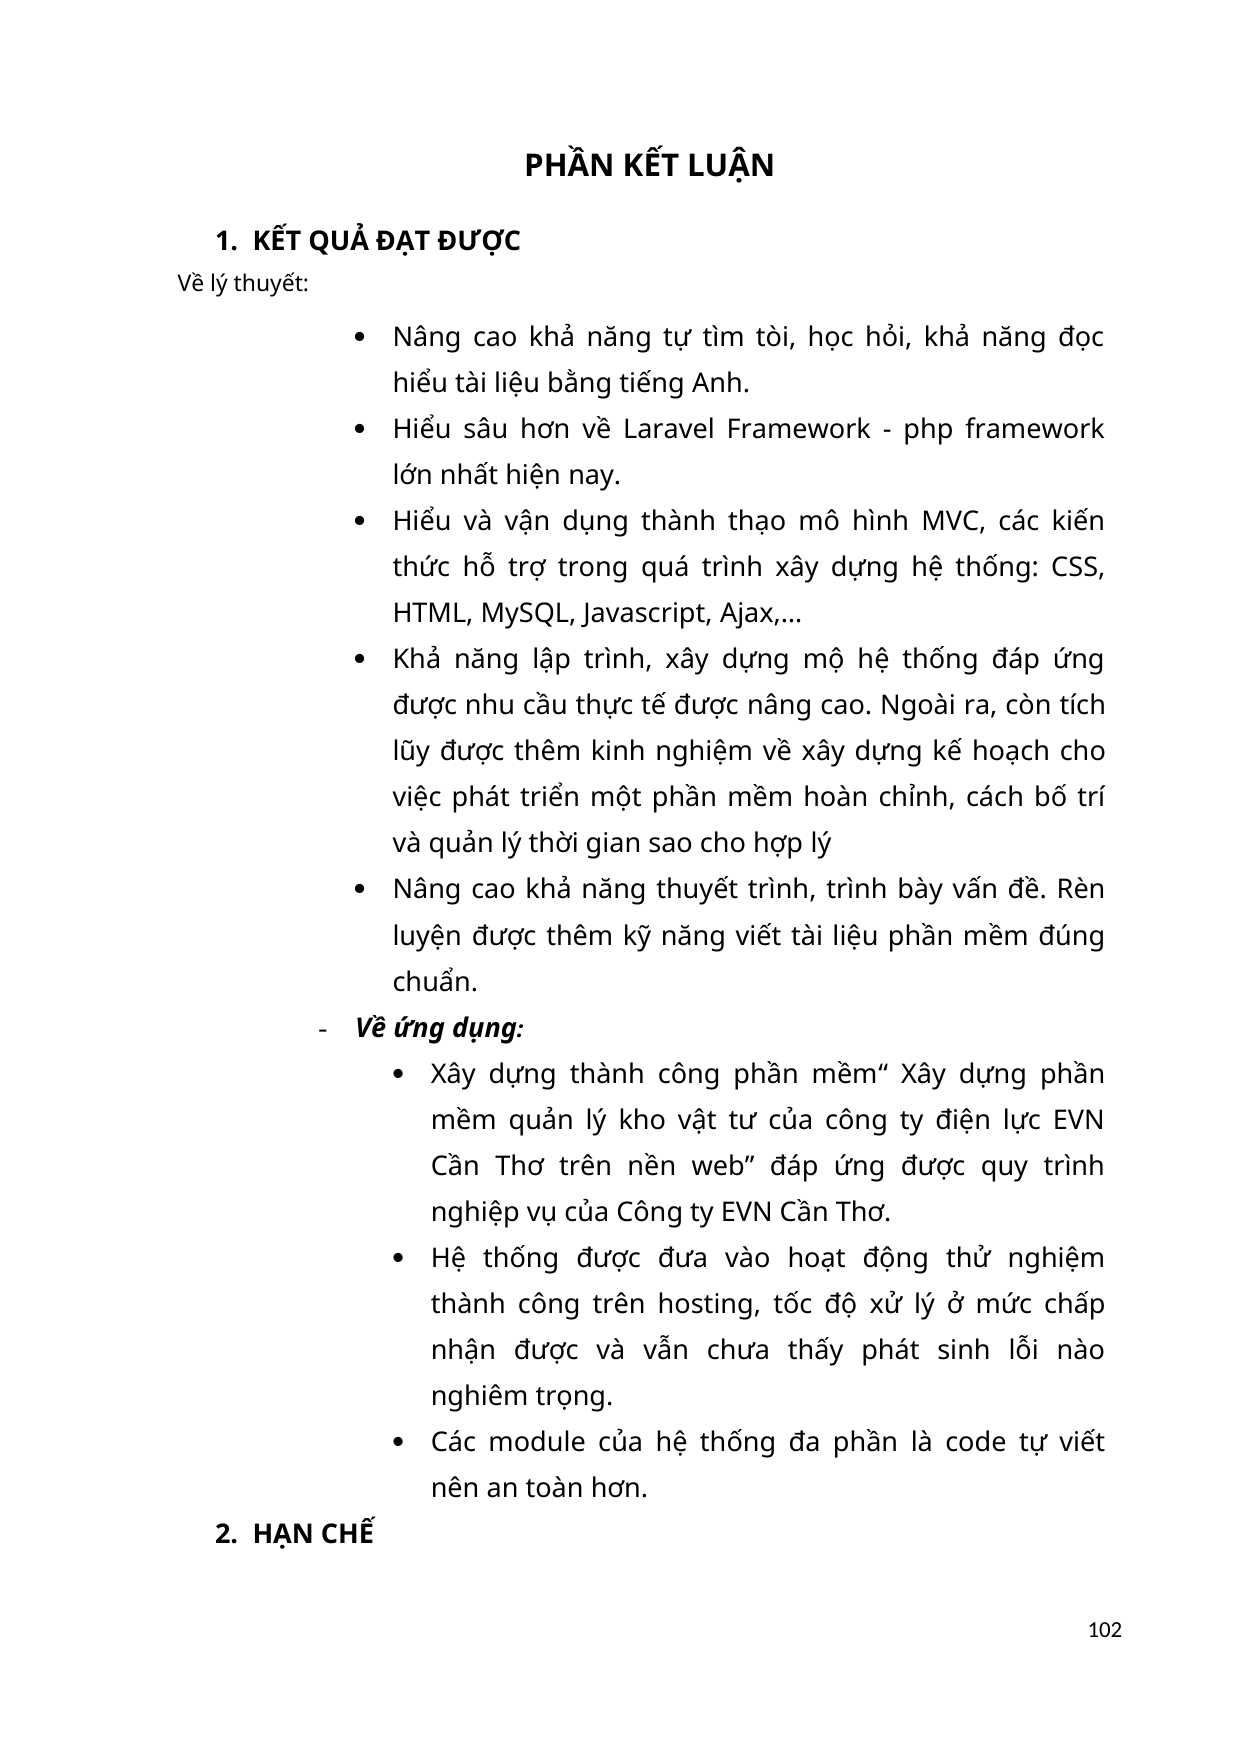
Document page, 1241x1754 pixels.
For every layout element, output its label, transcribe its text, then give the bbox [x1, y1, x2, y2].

list Hiểu sâu hơn về Laravel Framework - php framework lớn nhất hiện nay. [355, 409, 1106, 492]
list Hiểu và vận dụng thành thạo mô hình MVC, các kiến thức hỗ trợ trong quá trình xây dựng hệ thống: CSS, HTML, MySQL, Javascript, Ajax,… [355, 502, 1106, 631]
list Nâng cao khả năng tự tìm tòi, học hỏi, khả năng đọc hiểu tài liệu bằng tiếng Anh. [355, 317, 1106, 400]
list Xây dựng thành công phần mềm“ Xây dựng phần mềm quản lý kho vật tư của công ty điện lực EVN Cần Thơ trên nền web” đáp ứng được quy trình nghiệp vụ của Công ty EVN Cần Thơ. [393, 1054, 1106, 1229]
text Về lý thuyết: [177, 267, 1122, 298]
list Các module của hệ thống đa phần là code tự viết nên an toàn hơn. [393, 1422, 1106, 1505]
list Hệ thống được đưa vào hoạt động thử nghiệm thành công trên hosting, tốc độ xử lý ở mức chấp nhận được và vẫn chưa thấy phát sinh lỗi nào nghiêm trọng. [393, 1238, 1106, 1413]
list Nâng cao khả năng thuyết trình, trình bày vấn đề. Rèn luyện được thêm kỹ năng viết tài liệu phần mềm đúng chuẩn. [355, 870, 1106, 999]
list Khả năng lập trình, xây dựng mộ hệ thống đáp ứng được nhu cầu thực tế được nâng cao. Ngoài ra, còn tích lũy được thêm kinh nghiệm về xây dựng kế hoạch cho việc phát triển một phần mềm hoàn chỉnh, cách bố trí và quản lý thời gian sao cho hợp lý [355, 640, 1106, 861]
list Về ứng dụng: [318, 1008, 1106, 1045]
subtitle PHẦN KẾT LUẬN [177, 143, 1122, 186]
list HẠN CHẾ [215, 1514, 1122, 1551]
list KẾT QUẢ ĐẠT ĐƯỢC [215, 221, 1122, 258]
